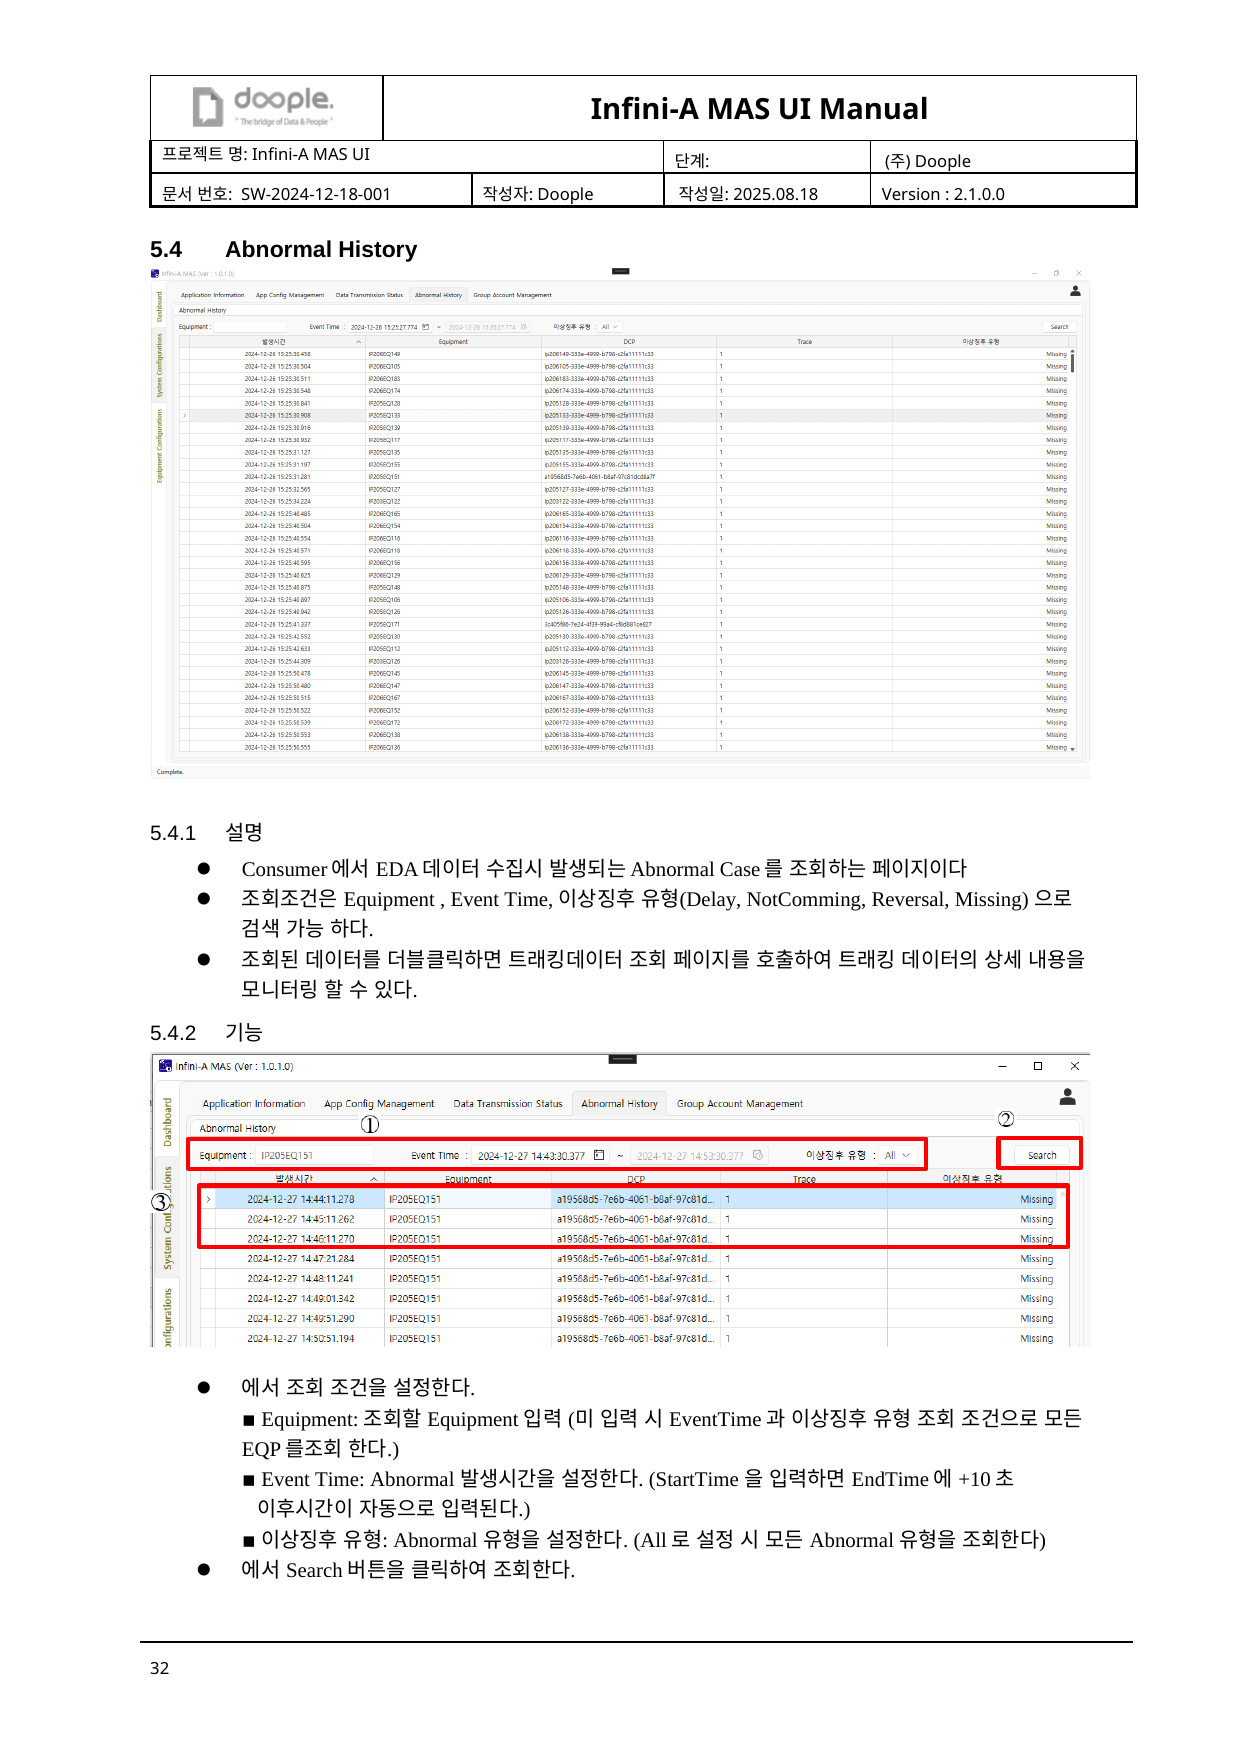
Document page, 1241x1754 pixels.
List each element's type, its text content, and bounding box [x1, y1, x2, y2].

subtitle 기능 [150, 1016, 1090, 1046]
list 이후시간이 자동으로 입력된다.) [242, 1493, 1090, 1523]
picture [192, 87, 334, 127]
list 에서 조회 조건을 설정한다. [196, 1372, 1090, 1402]
picture [150, 268, 1091, 779]
list ▪ 이상징후 유형: Abnormal 유형을 설정한다. (All로 설정 시 모든 Abnormal 유형을 조회한다) [242, 1523, 1090, 1553]
list Consumer에서 EDA데이터 수집시 발생되는Abnormal Case를 조회하는 페이지이다 [196, 852, 1090, 882]
list 조회조건은 Equipment , Event Time, 이상징후 유형(Delay, NotComming, Reversal, Missing) 으로 검색 가능 하다. [196, 882, 1090, 943]
subtitle 설명 [150, 816, 1090, 846]
subtitle Abnormal History [150, 236, 1090, 263]
list ▪ Event Time: Abnormal 발생시간을 설정한다. (StartTime 을 입력하면 EndTime에 +10초 [242, 1462, 1090, 1493]
list 에서 Search 버튼을 클릭하여 조회한다. [196, 1553, 1090, 1583]
list ▪ Equipment: 조회할 Equipment 입력 (미 입력 시 EventTime과 이상징후 유형 조회 조건으로 모든 EQP를조회 한다.) [242, 1402, 1090, 1462]
list 조회된 데이터를 더블클릭하면 트래킹데이터 조회 페이지를 호출하여 트래킹 데이터의 상세 내용을 모니터링 할 수 있다. [196, 943, 1090, 1003]
picture [150, 1052, 1091, 1347]
